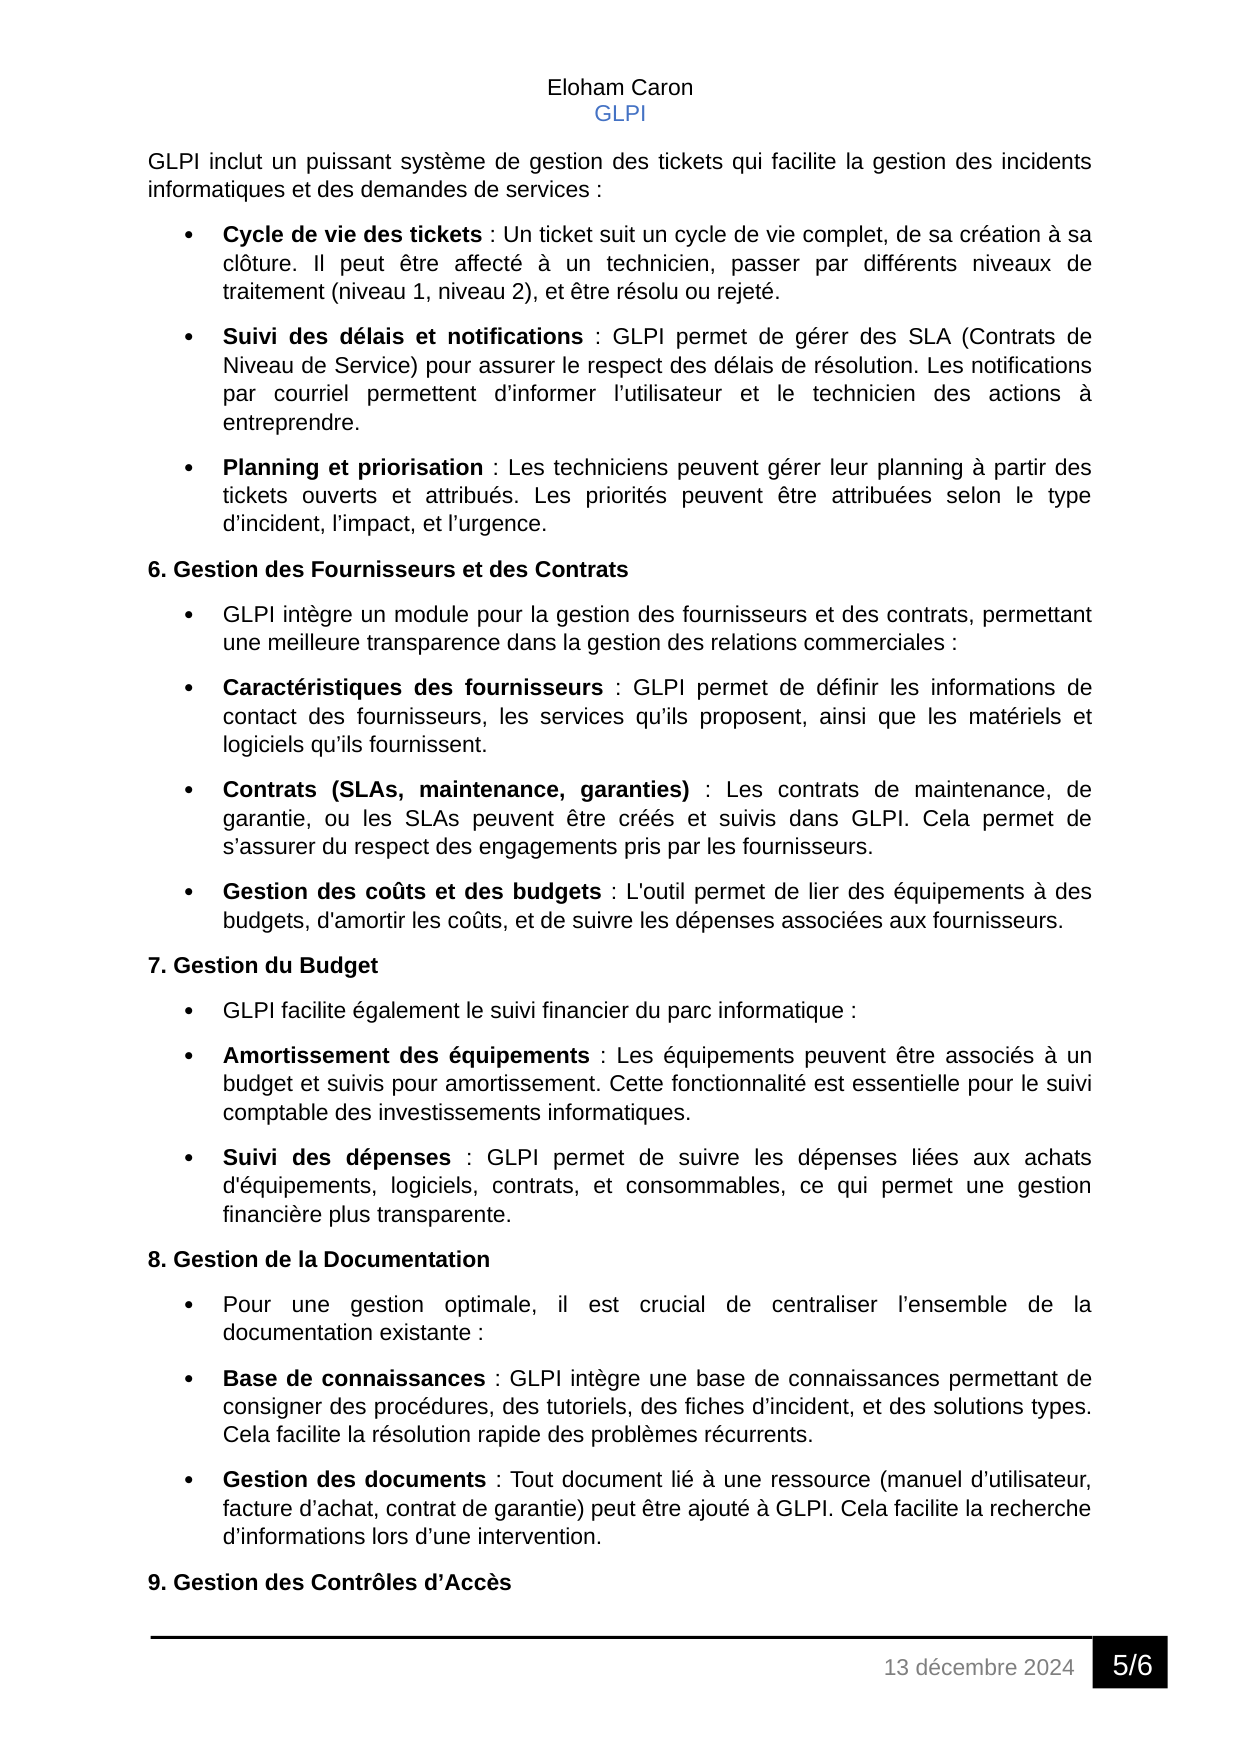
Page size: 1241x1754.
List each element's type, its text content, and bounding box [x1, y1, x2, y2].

list Suivi des dépenses : GLPI permet de suivre les dépenses liées aux achats d'équipements, logiciels, contrats, et consommables, ce qui permet une gestion financière plus transparente. [185, 1144, 1093, 1227]
list Base de connaissances : GLPI intègre une base de connaissances permettant de consigner des procédures, des tutoriels, des fiches d’incident, et des solutions types. Cela facilite la résolution rapide des problèmes récurrents. [185, 1364, 1093, 1448]
list Planning et priorisation : Les techniciens peuvent gérer leur planning à partir des tickets ouverts et attribués. Les priorités peuvent être attribuées selon le type d’incident, l’impact, et l’urgence. [185, 453, 1093, 537]
list Suivi des délais et notifications : GLPI permet de gérer des SLA (Contrats de Niveau de Service) pour assurer le respect des délais de résolution. Les notifications par courriel permettent d’informer l’utilisateur et le technicien des actions à entreprendre. [185, 323, 1093, 435]
text 7. Gestion du Budget [148, 952, 1093, 978]
list Cycle de vie des tickets : Un ticket suit un cycle de vie complet, de sa création à sa clôture. Il peut être affecté à un technicien, passer par différents niveaux de traitement (niveau 1, niveau 2), et être résolu ou rejeté. [185, 221, 1093, 304]
list Amortissement des équipements : Les équipements peuvent être associés à un budget et suivis pour amortissement. Cette fonctionnalité est essentielle pour le suivi comptable des investissements informatiques. [185, 1042, 1093, 1125]
text 6. Gestion des Fournisseurs et des Contrats [148, 556, 1093, 582]
text 9. Gestion des Contrôles d’Accès [148, 1568, 1093, 1595]
text 8. Gestion de la Documentation [148, 1246, 1093, 1272]
list Pour une gestion optimale, il est crucial de centraliser l’ensemble de la documentation existante : [185, 1291, 1093, 1346]
list Gestion des coûts et des budgets : L'outil permet de lier des équipements à des budgets, d'amortir les coûts, et de suivre les dépenses associées aux fournisseurs. [185, 878, 1093, 933]
list Gestion des documents : Tout document lié à une ressource (manuel d’utilisateur, facture d’achat, contrat de garantie) peut être ajouté à GLPI. Cela facilite la recherche d’informations lors d’une intervention. [185, 1466, 1093, 1550]
list GLPI intègre un module pour la gestion des fournisseurs et des contrats, permettant une meilleure transparence dans la gestion des relations commerciales : [185, 601, 1093, 655]
list GLPI facilite également le suivi financier du parc informatique : [185, 997, 1093, 1023]
text GLPI inclut un puissant système de gestion des tickets qui facilite la gestion des incidents informatiques et des demandes de services : [148, 148, 1093, 202]
list Contrats (SLAs, maintenance, garanties) : Les contrats de maintenance, de garantie, ou les SLAs peuvent être créés et suivis dans GLPI. Cela permet de s’assurer du respect des engagements pris par les fournisseurs. [185, 776, 1093, 859]
list Caractéristiques des fournisseurs : GLPI permet de définir les informations de contact des fournisseurs, les services qu’ils proposent, ainsi que les matériels et logiciels qu’ils fournissent. [185, 674, 1093, 757]
